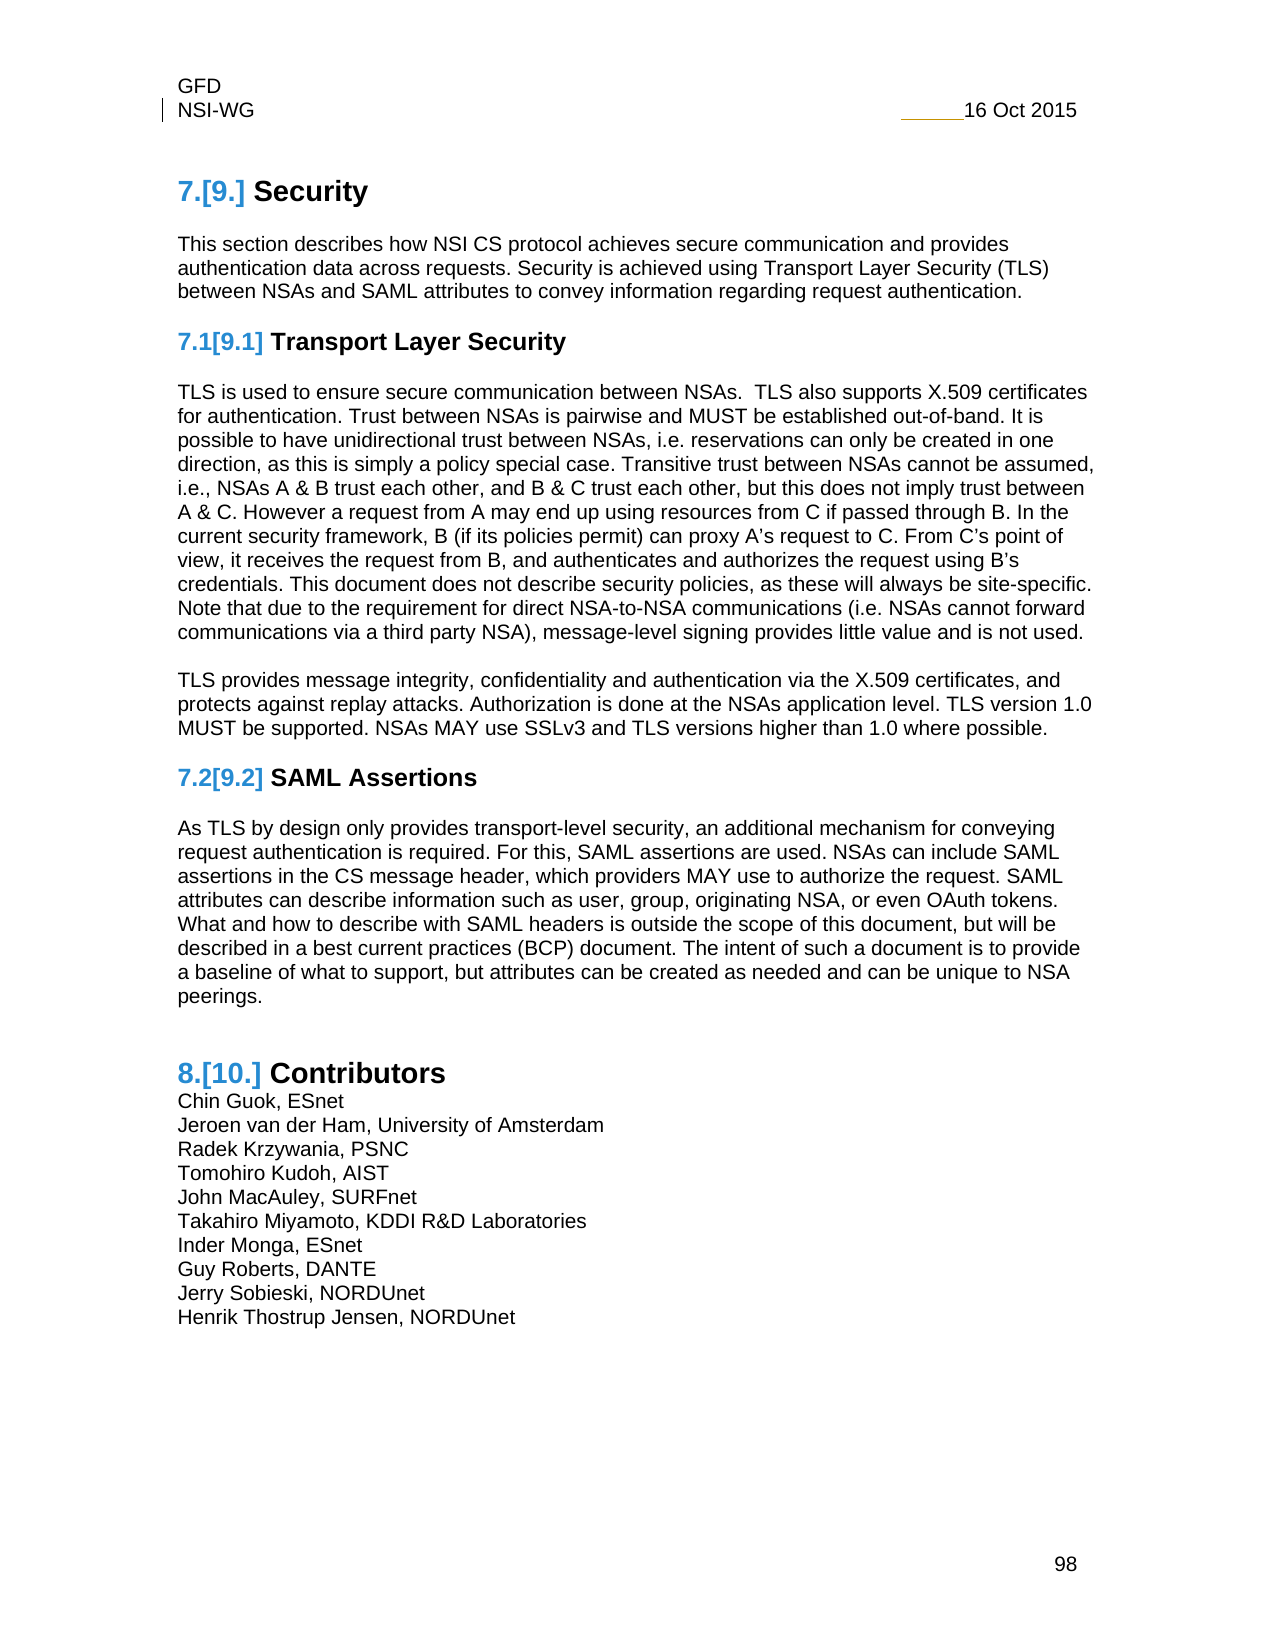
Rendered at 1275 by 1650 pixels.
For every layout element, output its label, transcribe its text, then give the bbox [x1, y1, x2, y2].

text Guy Roberts, DANTE [177, 1257, 1098, 1281]
text This section describes how NSI CS protocol achieves secure communication and provides authentication data across requests. Security is achieved using Transport Layer Security (TLS) between NSAs and SAML attributes to convey information regarding request authentication. [177, 231, 1098, 303]
subtitle Contributors [177, 1056, 1098, 1089]
text Henrik Thostrup Jensen, NORDUnet [177, 1305, 1098, 1329]
text John MacAuley, SURFnet [177, 1185, 1098, 1209]
text Jeroen van der Ham, University of Amsterdam [177, 1113, 1098, 1137]
text Radek Krzywania, PSNC [177, 1137, 1098, 1161]
text TLS is used to ensure secure communication between NSAs. TLS also supports X.509 certificates for authentication. Trust between NSAs is pairwise and MUST be established out-of-band. It is possible to have unidirectional trust between NSAs, i.e. reservations can only be created in one direction, as this is simply a policy special case. Transitive trust between NSAs cannot be assumed, i.e., NSAs A & B trust each other, and B & C trust each other, but this does not imply trust between A & C. However a request from A may end up using resources from C if passed through B. In the current security framework, B (if its policies permit) can proxy A’s request to C. From C’s point of view, it receives the request from B, and authenticates and authorizes the request using B’s credentials. This document does not describe security policies, as these will always be site-specific. Note that due to the requirement for direct NSA-to-NSA communications (i.e. NSAs cannot forward communications via a third party NSA), message-level signing provides little value and is not used. [177, 380, 1098, 643]
text As TLS by design only provides transport-level security, an additional mechanism for conveying request authentication is required. For this, SAML assertions are used. NSAs can include SAML assertions in the CS message header, which providers MAY use to authorize the request. SAML attributes can describe information such as user, group, originating NSA, or even OAuth tokens. What and how to describe with SAML headers is outside the scope of this document, but will be described in a best current practices (BCP) document. The intent of such a document is to provide a baseline of what to support, but attributes can be created as needed and can be unique to NSA peerings. [177, 816, 1098, 1008]
subtitle SAML Assertions [177, 763, 1098, 792]
text Jerry Sobieski, NORDUnet [177, 1281, 1098, 1305]
subtitle Security [177, 174, 1098, 207]
text Inder Monga, ESnet [177, 1233, 1098, 1257]
text Tomohiro Kudoh, AIST [177, 1161, 1098, 1185]
subtitle Transport Layer Security [177, 327, 1098, 356]
text Takahiro Miyamoto, KDDI R&D Laboratories [177, 1209, 1098, 1233]
text TLS provides message integrity, confidentiality and authentication via the X.509 certificates, and protects against replay attacks. Authorization is done at the NSAs application level. TLS version 1.0 MUST be supported. NSAs MAY use SSLv3 and TLS versions higher than 1.0 where possible. [177, 667, 1098, 739]
text Chin Guok, ESnet [177, 1089, 1098, 1113]
